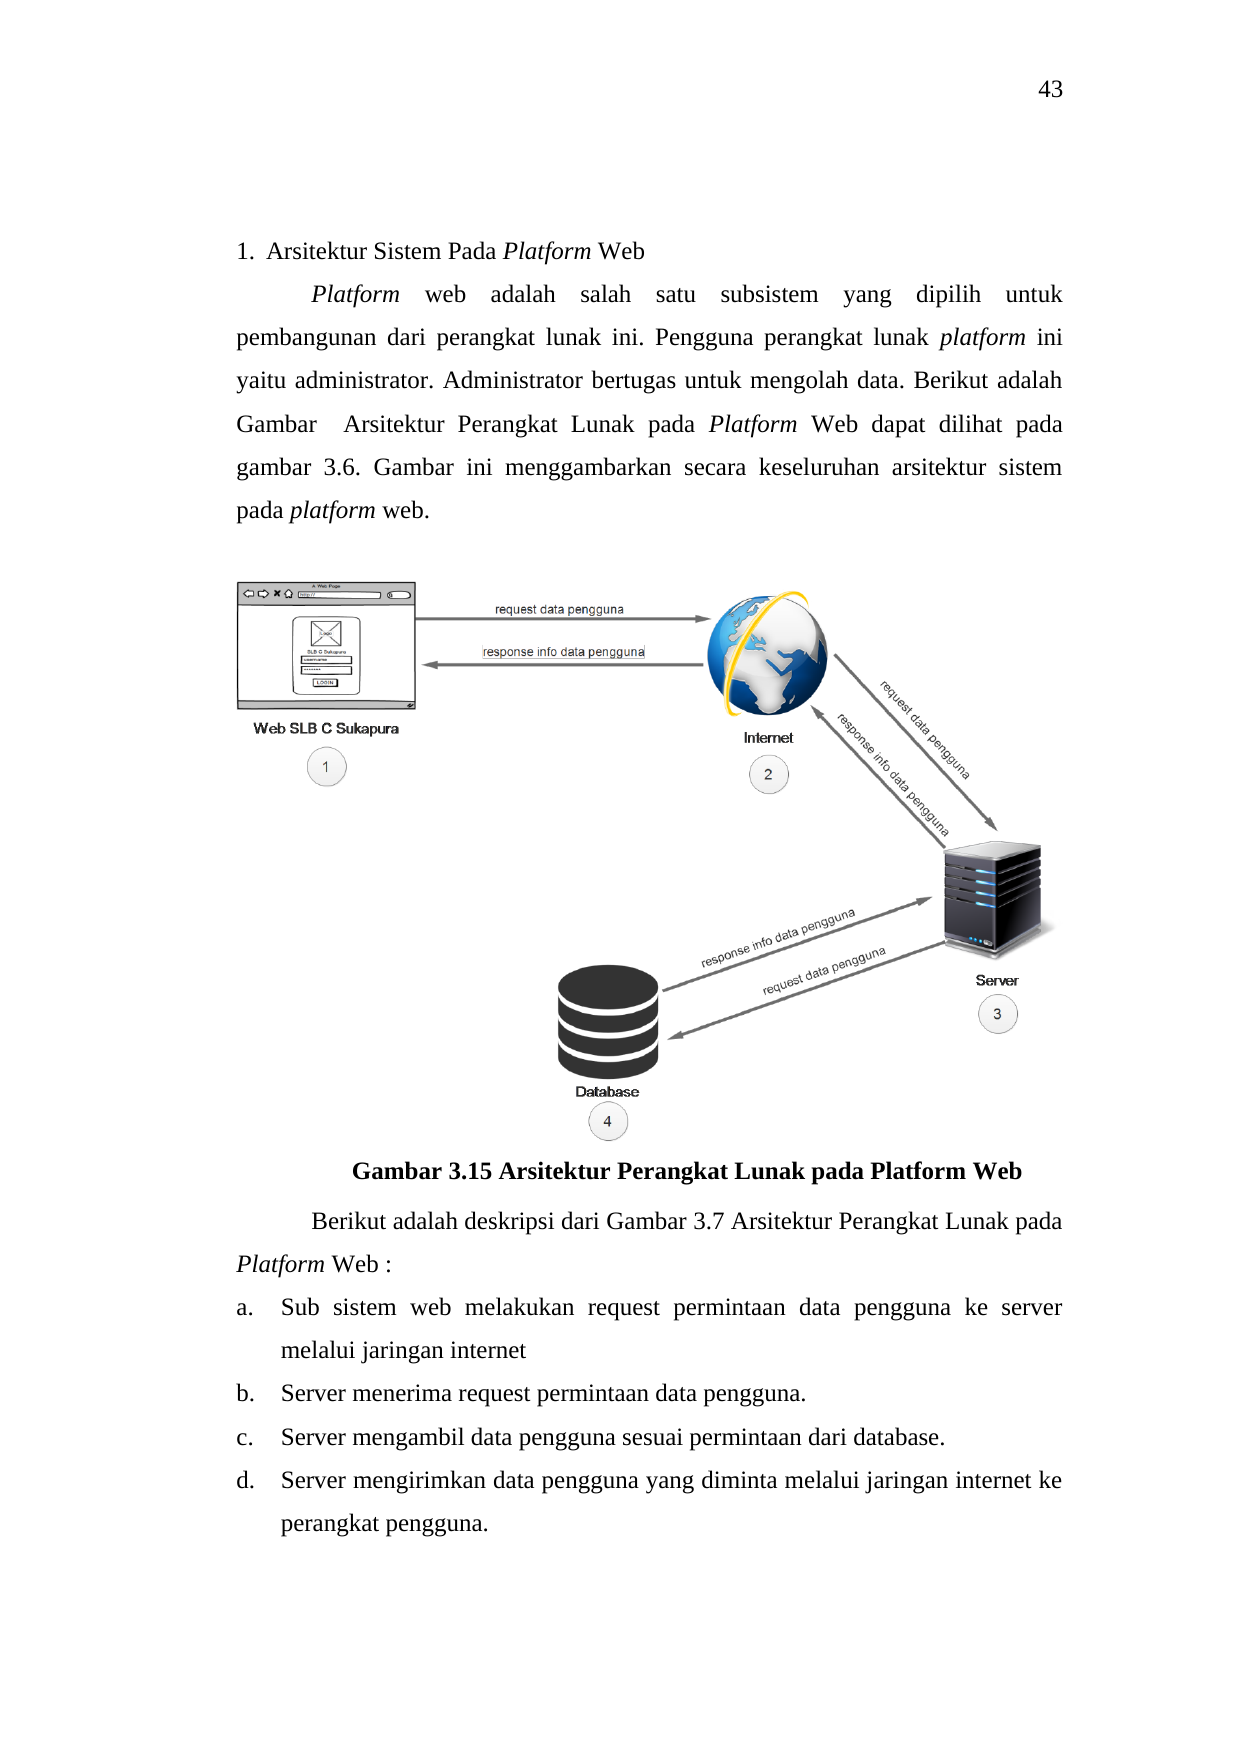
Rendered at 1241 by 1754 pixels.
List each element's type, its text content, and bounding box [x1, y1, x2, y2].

list Server mengirimkan data pengguna yang diminta melalui jaringan internet ke perangkat pengguna. [236, 1465, 1063, 1537]
text Platform web adalah salah satu subsistem yang dipilih untuk pembangunan dari perangkat lunak ini. Pengguna perangkat lunak platform ini yaitu administrator. Administrator bertugas untuk mengolah data. Berikut adalah Gambar Arsitektur Perangkat Lunak pada Platform Web dapat dilihat pada gambar 3.6. Gambar ini menggambarkan secara keseluruhan arsitektur sistem pada platform web. [236, 279, 1063, 524]
picture [236, 581, 1063, 1142]
text Berikut adalah deskripsi dari Gambar 3.7 Arsitektur Perangkat Lunak pada Platform Web : [236, 1206, 1063, 1278]
list Arsitektur Sistem Pada Platform Web [236, 236, 1063, 265]
list Sub sistem web melakukan request permintaan data pengguna ke server melalui jaringan internet [236, 1292, 1063, 1364]
list Server mengambil data pengguna sesuai permintaan dari database. [236, 1422, 1063, 1450]
list Server menerima request permintaan data pengguna. [236, 1378, 1063, 1407]
